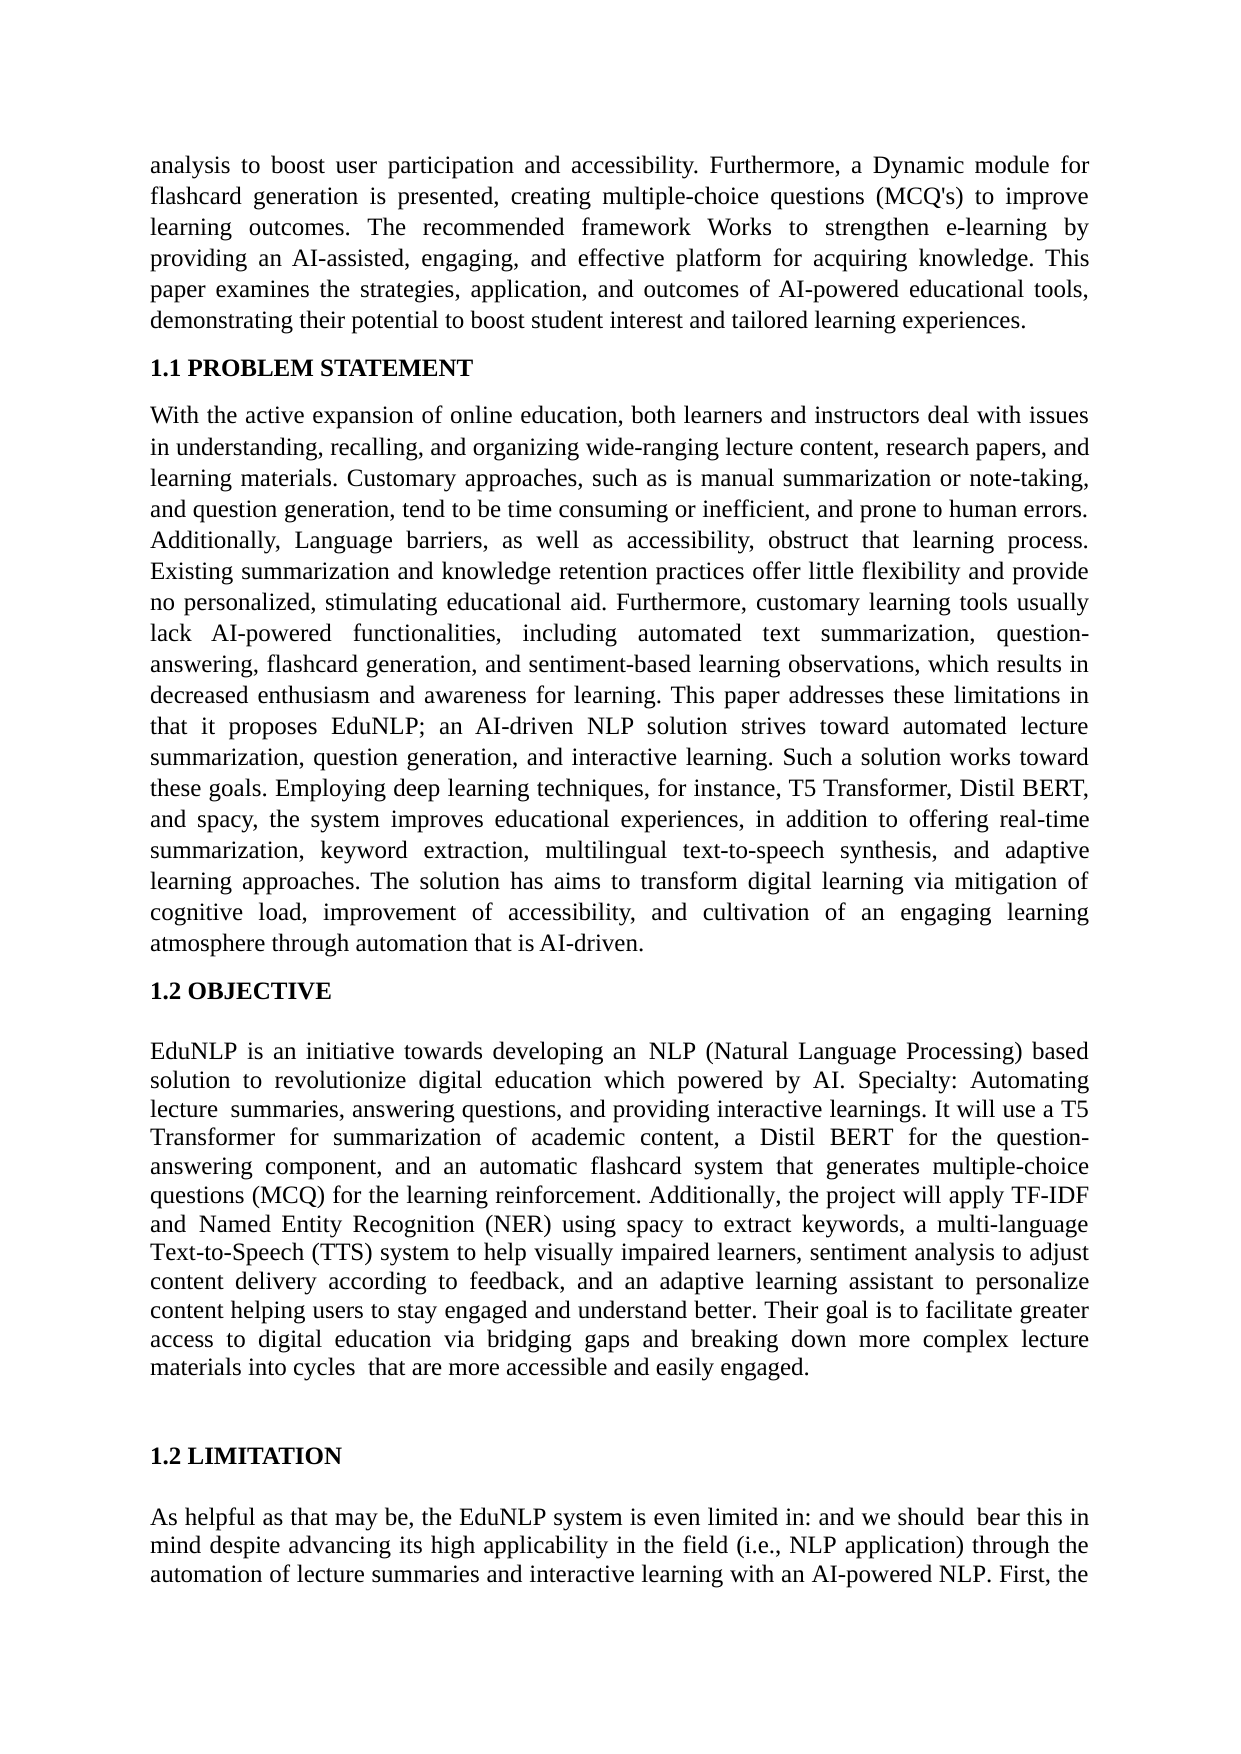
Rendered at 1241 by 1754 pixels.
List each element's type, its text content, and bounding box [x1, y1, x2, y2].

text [150, 1502, 1090, 1588]
text EduNLP is an initiative towards developing an NLP (Natural Language Processing) based solution to revolutionize digital education which powered by AI. Specialty: Automating lecture summaries, answering questions, and providing interactive learnings. It will use a T5 Transformer for summarization of academic content, a Distil BERT for the question-answering component, and an automatic flashcard system that generates multiple-choice questions (MCQ) for the learning reinforcement. Additionally, the project will apply TF-IDF and Named Entity Recognition (NER) using spacy to extract keywords, a multi-language Text-to-Speech (TTS) system to help visually impaired learners, sentiment analysis to adjust content delivery according to feedback, and an adaptive learning assistant to personalize content helping users to stay engaged and understand better. Their goal is to facilitate greater access to digital education via bridging gaps and breaking down more complex lecture materials into cycles that are more accessible and easily engaged. [150, 1036, 1090, 1381]
list LIMITATION [150, 1441, 1090, 1470]
text 1.2 OBJECTIVE [150, 976, 1090, 1005]
list PROBLEM STATEMENT [150, 353, 1090, 382]
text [150, 150, 1090, 334]
text With the active expansion of online education, both learners and instructors deal with issues in understanding, recalling, and organizing wide-ranging lecture content, research papers, and learning materials. Customary approaches, such as is manual summarization or note-taking, and question generation, tend to be time consuming or inefficient, and prone to human errors. Additionally, Language barriers, as well as accessibility, obstruct that learning process. Existing summarization and knowledge retention practices offer little flexibility and provide no personalized, stimulating educational aid. Furthermore, customary learning tools usually lack AI-powered functionalities, including automated text summarization, question-answering, flashcard generation, and sentiment-based learning observations, which results in decreased enthusiasm and awareness for learning. This paper addresses these limitations in that it proposes EduNLP; an AI-driven NLP solution strives toward automated lecture summarization, question generation, and interactive learning. Such a solution works toward these goals. Employing deep learning techniques, for instance, T5 Transformer, Distil BERT, and spacy, the system improves educational experiences, in addition to offering real-time summarization, keyword extraction, multilingual text-to-speech synthesis, and adaptive learning approaches. The solution has aims to transform digital learning via mitigation of cognitive load, improvement of accessibility, and cultivation of an engaging learning atmosphere through automation that is AI-driven. [150, 401, 1090, 957]
